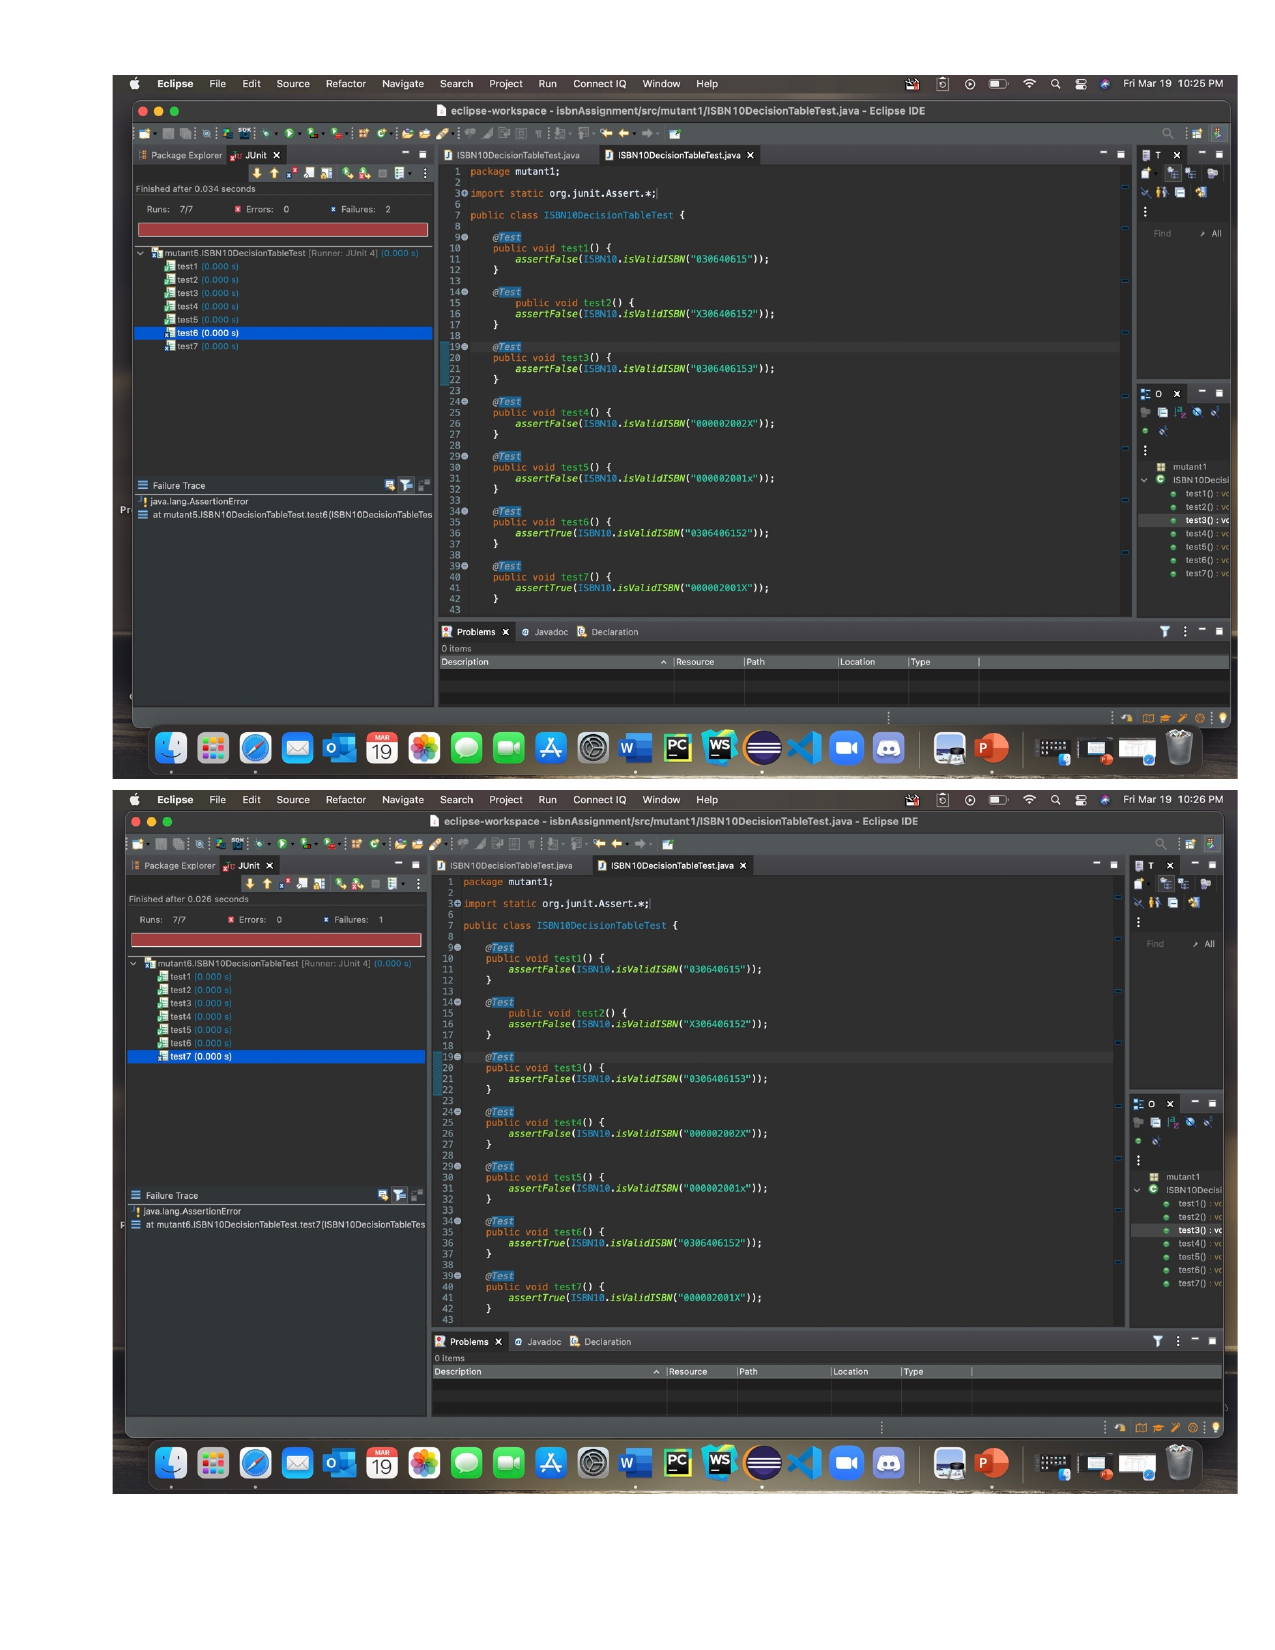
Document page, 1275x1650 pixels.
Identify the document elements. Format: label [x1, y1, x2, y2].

picture [112, 75, 1238, 779]
picture [112, 790, 1238, 1494]
